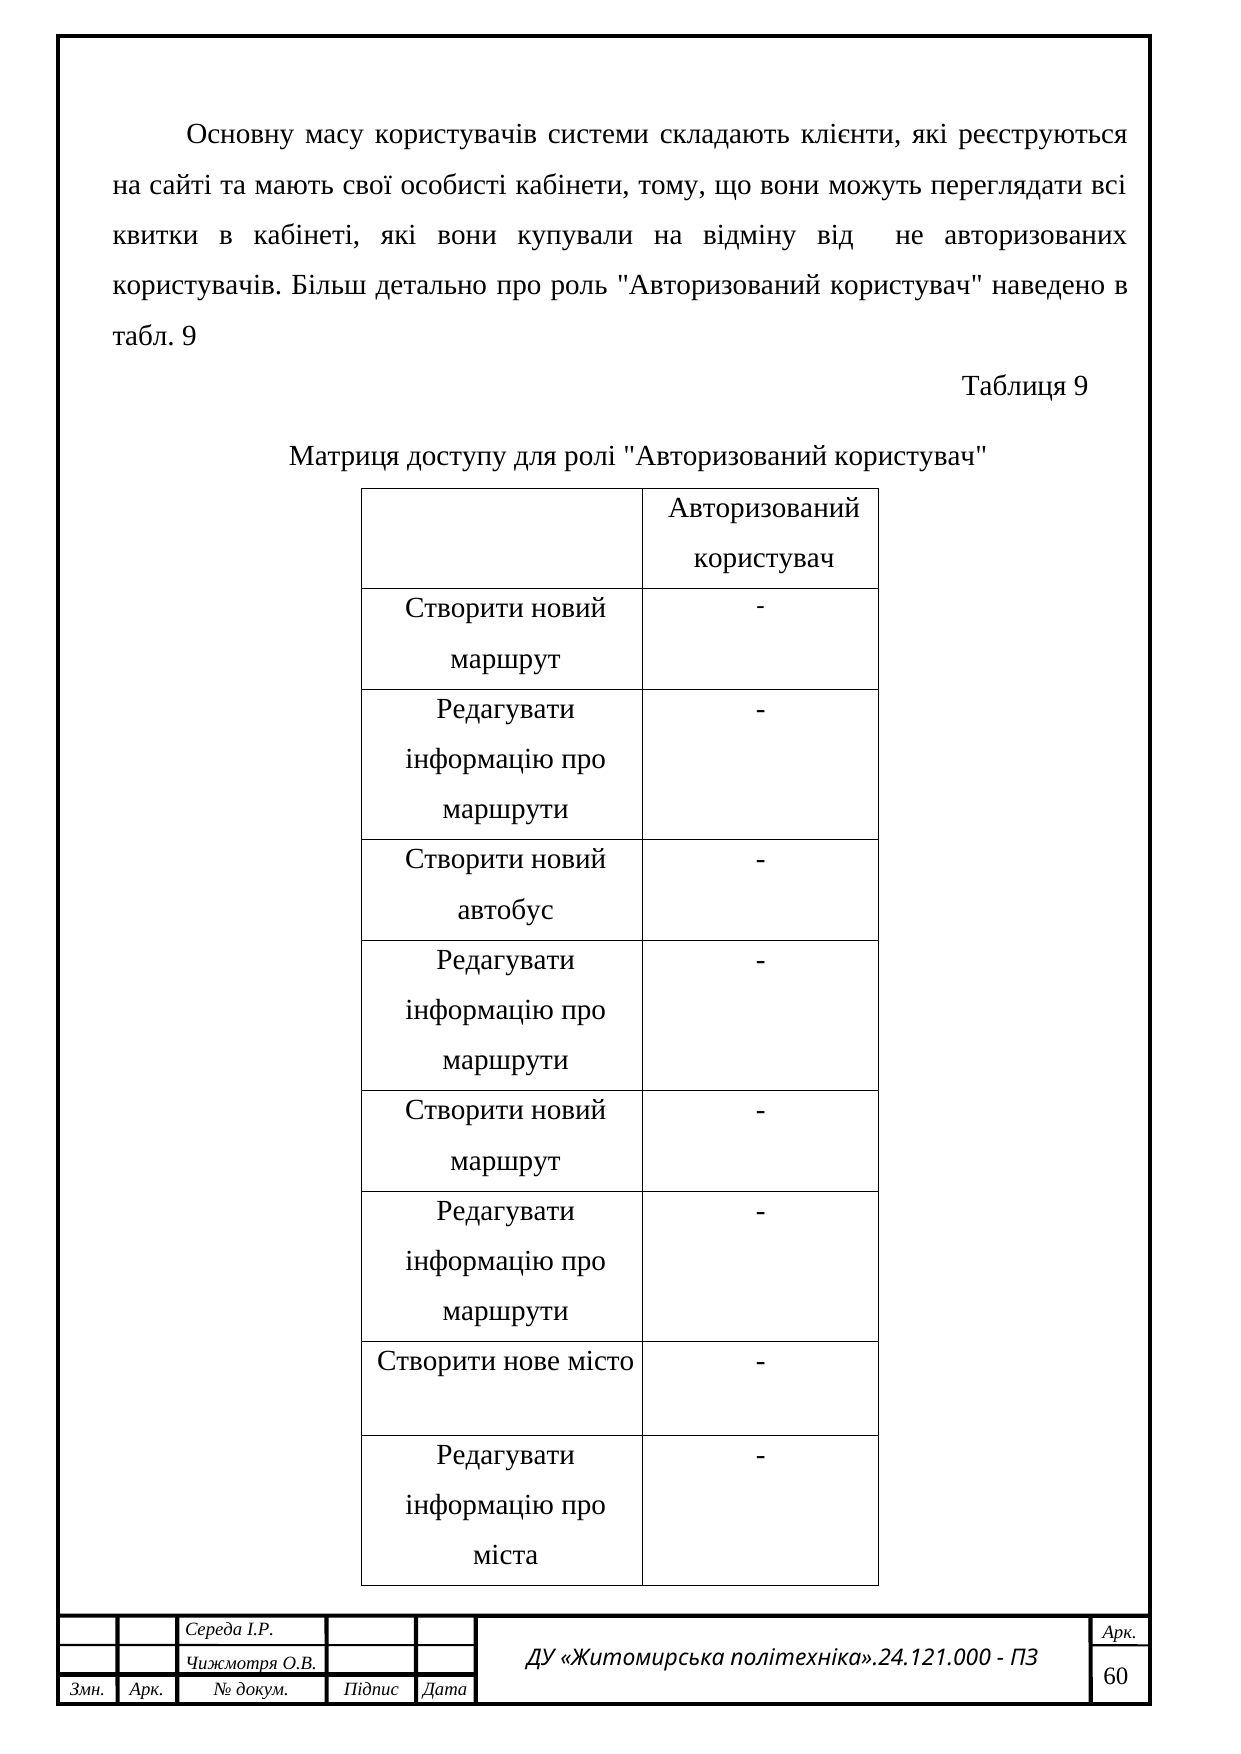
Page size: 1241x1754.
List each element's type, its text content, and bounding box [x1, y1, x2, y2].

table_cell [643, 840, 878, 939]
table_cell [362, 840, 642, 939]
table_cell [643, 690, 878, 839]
text Основну масу користувачів системи складають клієнти, які реєструються на сайті та мають свої особисті кабінети, тому, що вони можуть переглядати всі квитки в кабінеті, які вони купували на відміну від не авторизованих користувачів. Більш детально про роль "Авторизований користувач" наведено в табл. 9 [112, 117, 1128, 351]
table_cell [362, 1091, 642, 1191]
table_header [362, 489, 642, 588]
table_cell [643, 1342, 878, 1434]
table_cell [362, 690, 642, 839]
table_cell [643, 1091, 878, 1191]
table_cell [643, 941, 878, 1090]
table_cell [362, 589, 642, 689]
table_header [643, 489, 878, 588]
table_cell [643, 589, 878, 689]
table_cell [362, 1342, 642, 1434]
text Матриця доступу для ролі "Авторизований користувач" [148, 438, 1128, 471]
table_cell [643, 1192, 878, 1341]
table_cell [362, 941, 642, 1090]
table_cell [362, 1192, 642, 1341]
text Таблиця 9 [112, 368, 1088, 402]
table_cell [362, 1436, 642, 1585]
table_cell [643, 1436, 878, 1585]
